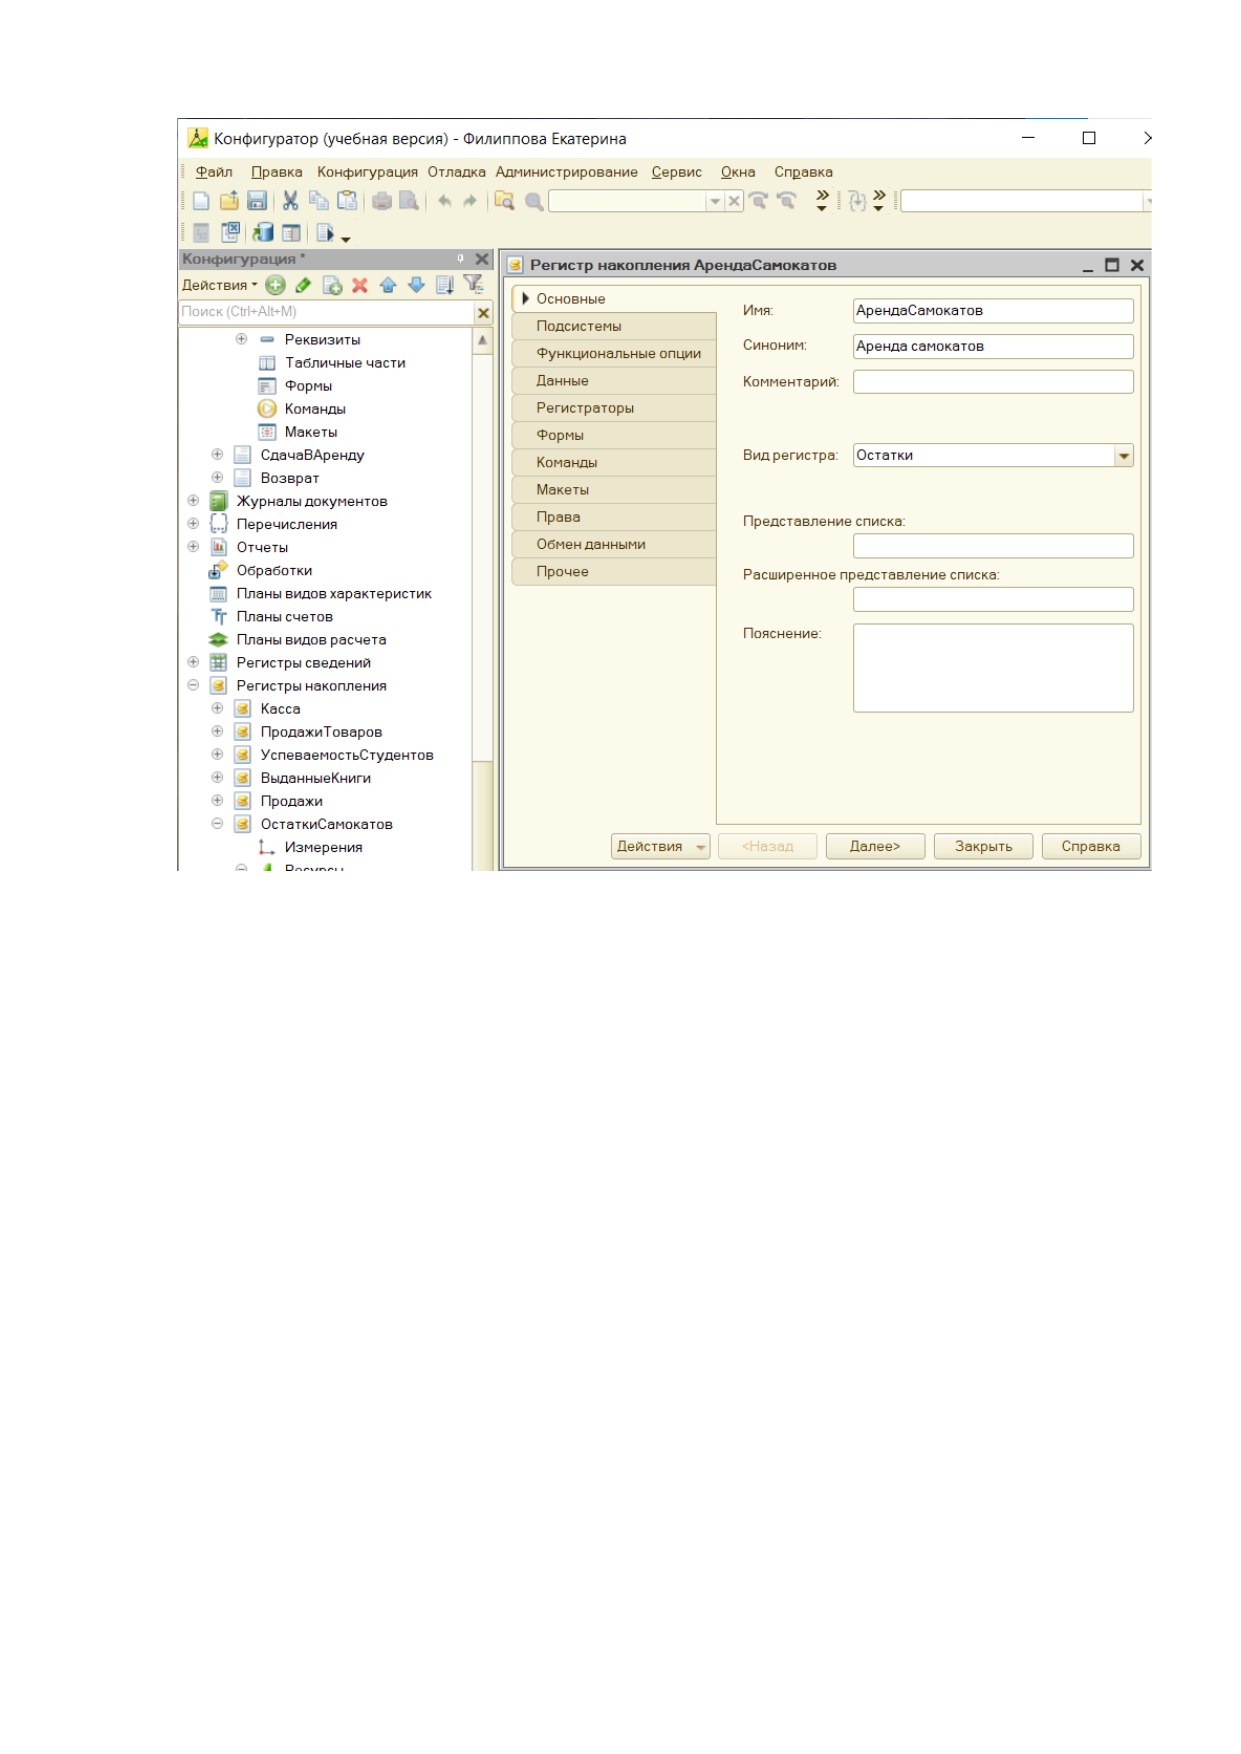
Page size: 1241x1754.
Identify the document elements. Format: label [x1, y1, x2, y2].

picture [177, 118, 1152, 871]
